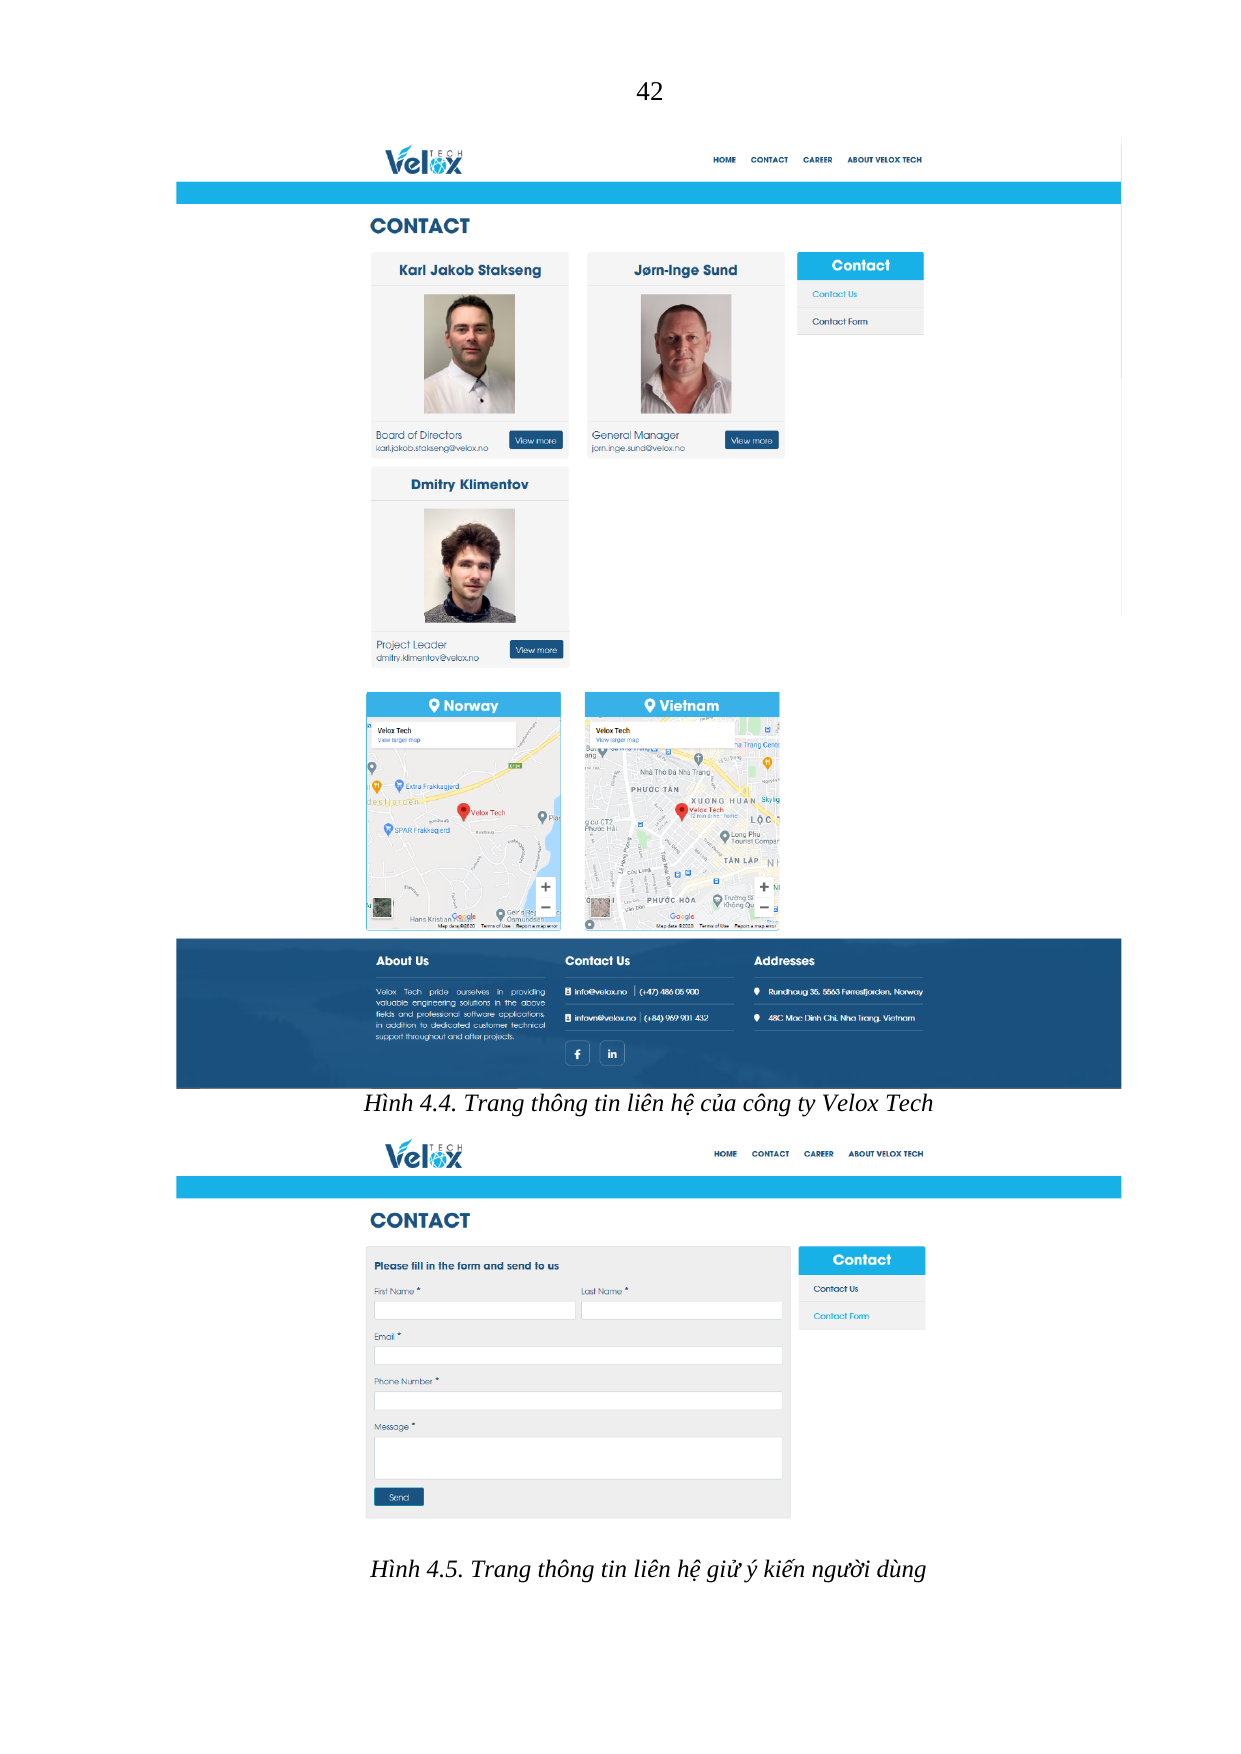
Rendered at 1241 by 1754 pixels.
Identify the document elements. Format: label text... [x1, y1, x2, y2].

text Hình 4.5. Trang thông tin liên hệ giử ý kiến người dùng [177, 1526, 1122, 1583]
picture [176, 1131, 1122, 1526]
picture [176, 137, 1122, 1089]
text Hình 4.4. Trang thông tin liên hệ của công ty Velox Tech [177, 1089, 1122, 1117]
